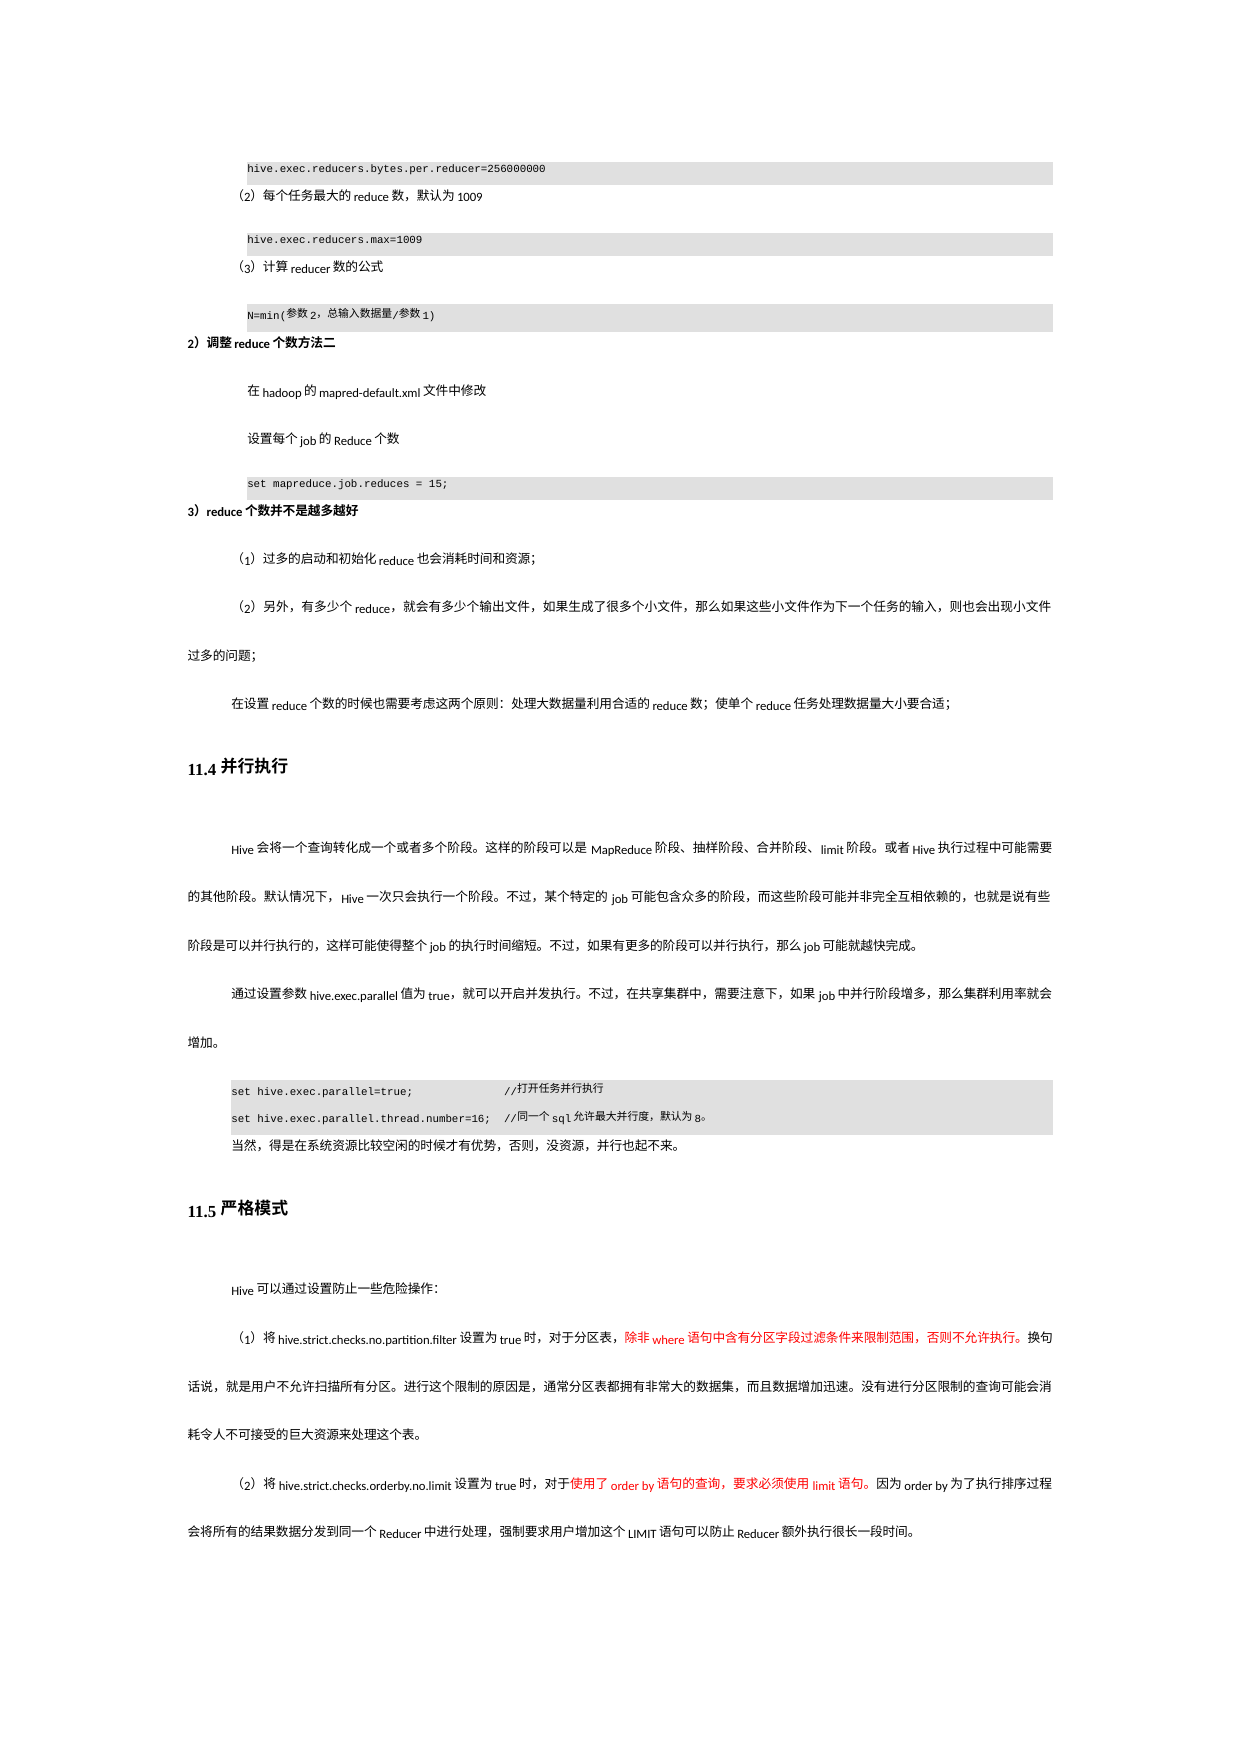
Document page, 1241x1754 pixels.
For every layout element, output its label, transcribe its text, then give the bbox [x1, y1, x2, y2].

text Hive可以通过设置防止一些危险操作： [187, 1279, 1053, 1311]
text N=min(参数2，总输入数据量/参数1) [247, 304, 1053, 332]
text set hive.exec.parallel=true; //打开任务并行执行 [231, 1080, 1053, 1108]
text Hive会将一个查询转化成一个或者多个阶段。这样的阶段可以是MapReduce阶段、抽样阶段、合并阶段、limit阶段。或者Hive执行过程中可能需要的其他阶段。默认情况下，Hive一次只会执行一个阶段。不过，某个特定的job可能包含众多的阶段，而这些阶段可能并非完全互相依赖的，也就是说有些阶段是可以并行执行的，这样可能使得整个job的执行时间缩短。不过，如果有更多的阶段可以并行执行，那么job可能就越快完成。 [187, 837, 1053, 967]
text 通过设置参数hive.exec.parallel值为true，就可以开启并发执行。不过，在共享集群中，需要注意下，如果job中并行阶段增多，那么集群利用率就会增加。 [187, 983, 1053, 1064]
text 设置每个job的Reduce个数 [203, 428, 1053, 461]
subtitle 11.4 并行执行 [187, 742, 1053, 807]
text （2）每个任务最大的reduce数，默认为1009 [187, 185, 1053, 217]
text set mapreduce.job.reduces = 15; [247, 477, 1053, 500]
text 在hadoop的mapred-default.xml文件中修改 [203, 380, 1053, 413]
text 2）调整reduce个数方法二 [187, 332, 1053, 364]
text hive.exec.reducers.max=1009 [247, 233, 1053, 256]
text hive.exec.reducers.bytes.per.reducer=256000000 [247, 162, 1053, 185]
text （3）计算reducer数的公式 [187, 256, 1053, 289]
text set hive.exec.parallel.thread.number=16; //同一个sql允许最大并行度，默认为8。 [231, 1108, 1053, 1135]
subtitle 11.5 严格模式 [187, 1183, 1053, 1248]
text 当然，得是在系统资源比较空闲的时候才有优势，否则，没资源，并行也起不来。 [187, 1135, 1053, 1167]
text （2）另外，有多少个reduce，就会有多少个输出文件，如果生成了很多个小文件，那么如果这些小文件作为下一个任务的输入，则也会出现小文件过多的问题； [187, 596, 1053, 678]
text 3）reduce个数并不是越多越好 [187, 500, 1053, 532]
text （1）将hive.strict.checks.no.partition.filter设置为true时，对于分区表，除非where语句中含有分区字段过滤条件来限制范围，否则不允许执行。换句话说，就是用户不允许扫描所有分区。进行这个限制的原因是，通常分区表都拥有非常大的数据集，而且数据增加迅速。没有进行分区限制的查询可能会消耗令人不可接受的巨大资源来处理这个表。 [187, 1327, 1053, 1457]
text （2）将hive.strict.checks.orderby.no.limit设置为true时，对于使用了order by语句的查询，要求必须使用limit语句。因为order by为了执行排序过程会将所有的结果数据分发到同一个Reducer中进行处理，强制要求用户增加这个LIMIT语句可以防止Reducer额外执行很长一段时间。 [187, 1473, 1053, 1554]
text 在设置reduce个数的时候也需要考虑这两个原则：处理大数据量利用合适的reduce数；使单个reduce任务处理数据量大小要合适； [187, 693, 1053, 726]
text （1）过多的启动和初始化reduce也会消耗时间和资源； [187, 548, 1053, 581]
